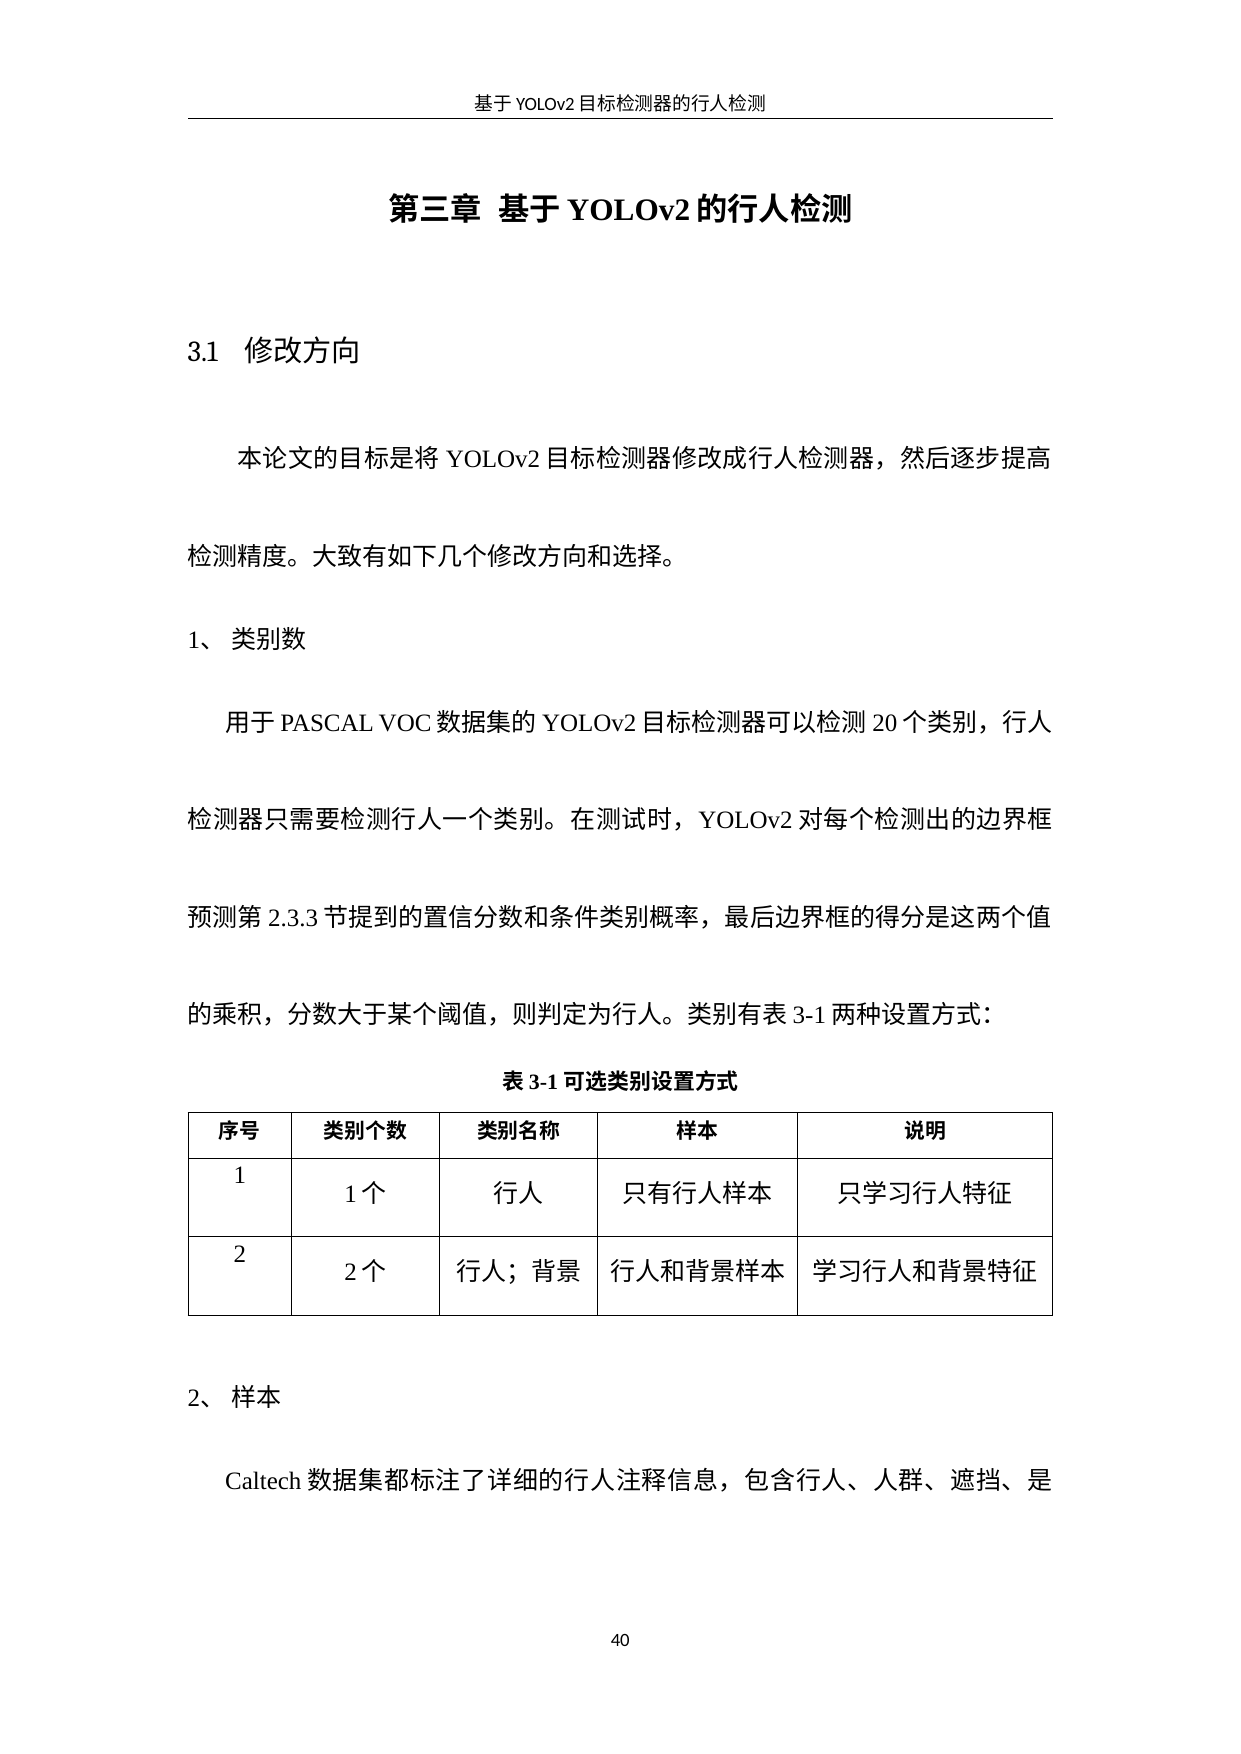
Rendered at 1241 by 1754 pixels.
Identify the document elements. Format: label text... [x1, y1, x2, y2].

table_cell 1个 [292, 1159, 439, 1236]
list 修改方向 [187, 316, 1053, 381]
table_cell 行人和背景样本 [598, 1237, 797, 1315]
table_header 类别个数 [292, 1113, 439, 1158]
table_cell 1 [189, 1159, 291, 1236]
table_cell 只学习行人特征 [798, 1159, 1052, 1236]
subtitle 第三章 基于YOLOv2的行人检测 [187, 174, 1053, 239]
table_cell 行人 [440, 1159, 597, 1236]
text 本论文的目标是将YOLOv2目标检测器修改成行人检测器，然后逐步提高检测精度。大致有如下几个修改方向和选择。 [187, 424, 1053, 587]
table_header 类别名称 [440, 1113, 597, 1158]
text 用于PASCAL VOC数据集的YOLOv2目标检测器可以检测20个类别，行人检测器只需要检测行人一个类别。在测试时，YOLOv2对每个检测出的边界框预测第2.3.3节提到的置信分数和条件类别概率，最后边界框的得分是这两个值的乘积，分数大于某个阈值，则判定为行人。类别有表3-1两种设置方式： [187, 688, 1053, 1046]
table_header 样本 [598, 1113, 797, 1158]
table_header 说明 [798, 1113, 1052, 1158]
table_cell 只有行人样本 [598, 1159, 797, 1236]
list 类别数 [187, 605, 1053, 670]
list 样本 [187, 1363, 1053, 1428]
table_cell 学习行人和背景特征 [798, 1237, 1052, 1315]
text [187, 1446, 1053, 1511]
table_cell 2 [189, 1237, 291, 1315]
table_cell 2个 [292, 1237, 439, 1315]
table_cell 行人；背景 [440, 1237, 597, 1315]
table_header 序号 [189, 1113, 291, 1158]
text 表 3-1 可选类别设置方式 [187, 1064, 1053, 1096]
